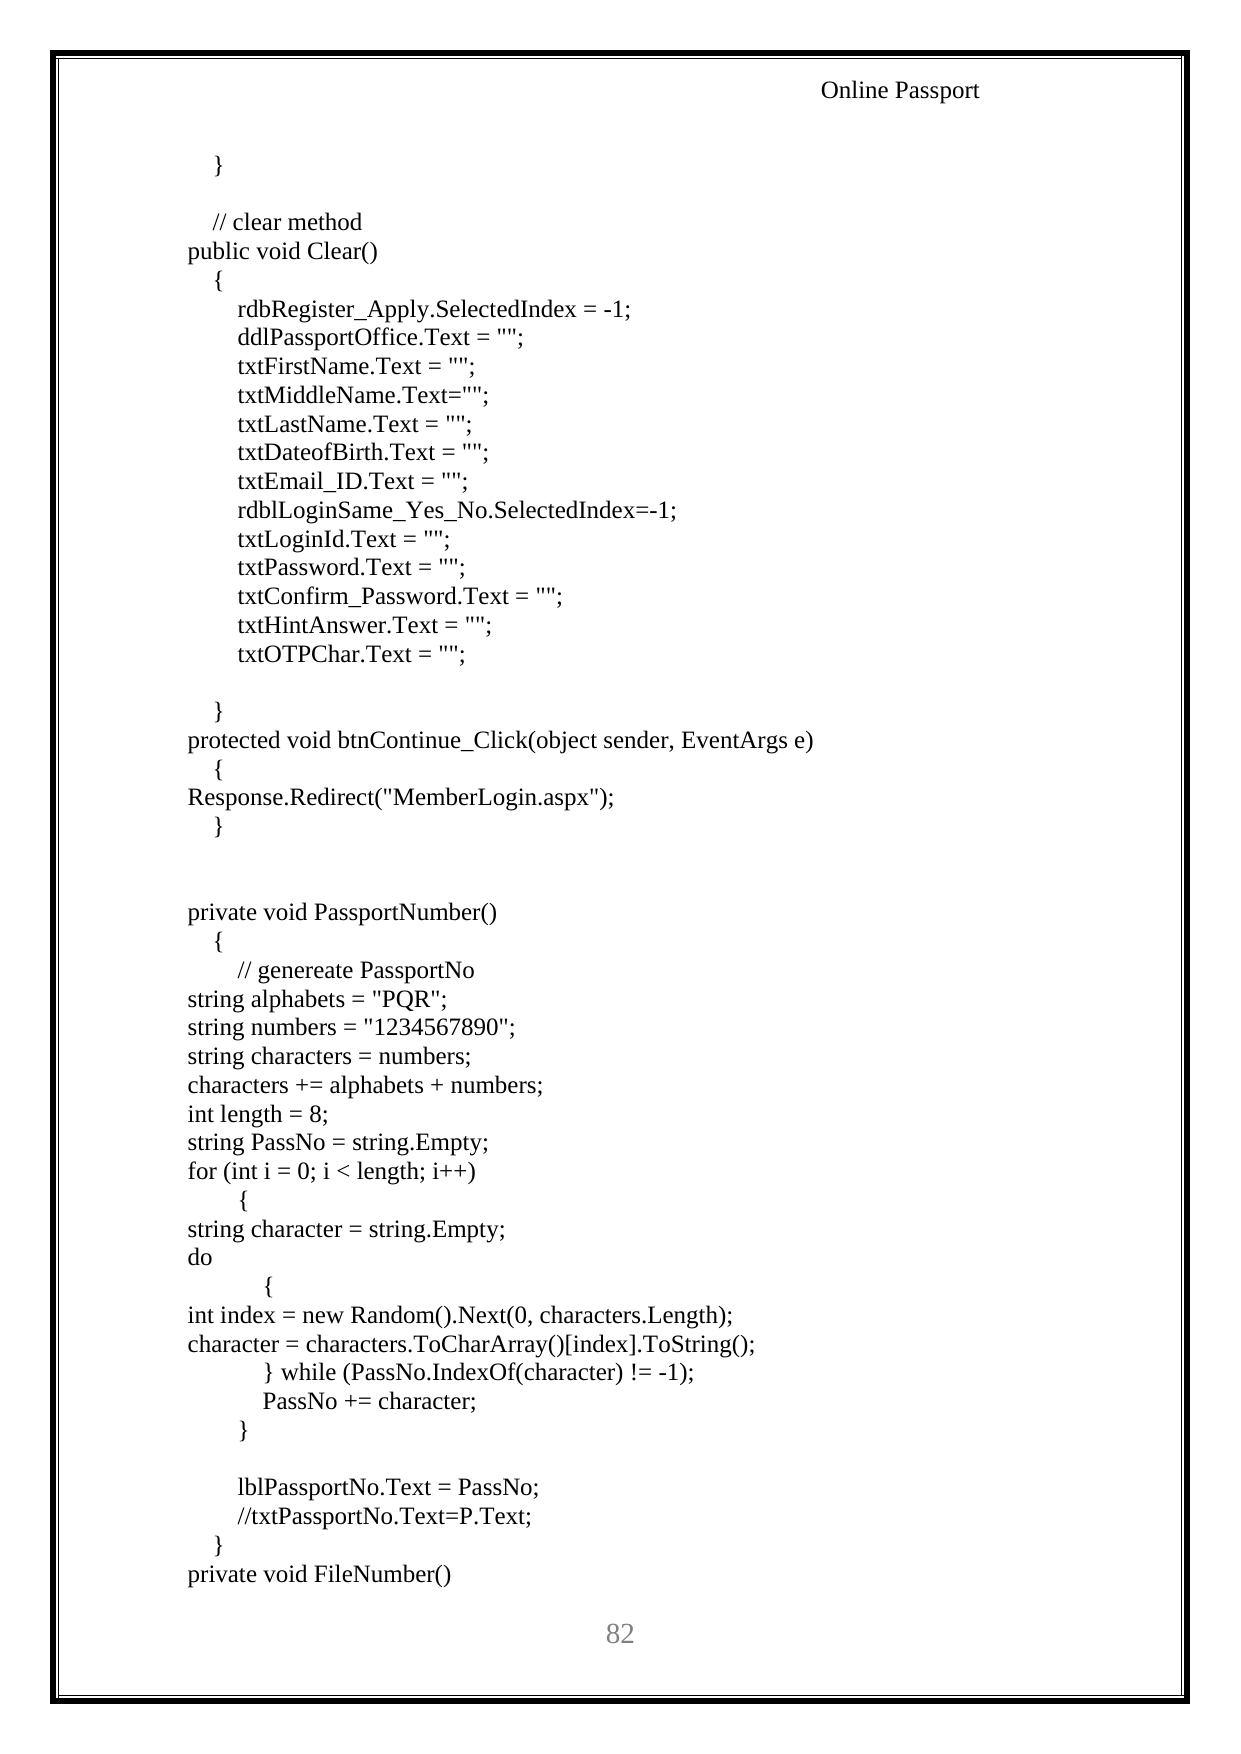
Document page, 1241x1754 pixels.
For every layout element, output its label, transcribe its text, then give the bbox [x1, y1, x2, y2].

text //txtPassportNo.Text=P.Text; [187, 1501, 1053, 1530]
text Response.Redirect("MemberLogin.aspx"); [187, 782, 1053, 811]
text { [187, 1185, 1053, 1214]
text txtEmail_ID.Text = ""; [187, 466, 1053, 495]
text string PassNo = string.Empty; [187, 1127, 1053, 1156]
text public void Clear() [187, 236, 1053, 265]
text string numbers = "1234567890"; [187, 1012, 1053, 1041]
text for (int i = 0; i < length; i++) [187, 1156, 1053, 1185]
text txtDateofBirth.Text = ""; [187, 437, 1053, 466]
text { [187, 1271, 1053, 1300]
text protected void btnContinue_Click(object sender, EventArgs e) [187, 725, 1053, 754]
text private void FileNumber() [187, 1559, 1053, 1587]
text txtConfirm_Password.Text = ""; [187, 581, 1053, 610]
text txtFirstName.Text = ""; [187, 351, 1053, 380]
text private void PassportNumber() [187, 897, 1053, 926]
text txtLoginId.Text = ""; [187, 524, 1053, 552]
text { [187, 265, 1053, 294]
text ddlPassportOffice.Text = ""; [187, 322, 1053, 351]
text int length = 8; [187, 1099, 1053, 1127]
text } [187, 696, 1053, 725]
text lblPassportNo.Text = PassNo; [187, 1472, 1053, 1501]
text txtHintAnswer.Text = ""; [187, 610, 1053, 639]
text rdbRegister_Apply.SelectedIndex = -1; [187, 294, 1053, 322]
text string alphabets = "PQR"; [187, 984, 1053, 1012]
text // clear method [187, 207, 1053, 236]
text string character = string.Empty; [187, 1214, 1053, 1242]
text } [187, 1530, 1053, 1559]
text txtMiddleName.Text=""; [187, 380, 1053, 409]
text { [187, 754, 1053, 782]
text character = characters.ToCharArray()[index].ToString(); [187, 1329, 1053, 1357]
text txtPassword.Text = ""; [187, 552, 1053, 581]
text } while (PassNo.IndexOf(character) != -1); [187, 1357, 1053, 1386]
text characters += alphabets + numbers; [187, 1070, 1053, 1099]
text int index = new Random().Next(0, characters.Length); [187, 1300, 1053, 1329]
text txtLastName.Text = ""; [187, 409, 1053, 437]
text } [187, 811, 1053, 840]
text // genereate PassportNo [187, 955, 1053, 984]
text string characters = numbers; [187, 1041, 1053, 1070]
text } [187, 150, 1053, 179]
text rdblLoginSame_Yes_No.SelectedIndex=-1; [187, 495, 1053, 524]
text do [187, 1242, 1053, 1271]
text } [187, 1415, 1053, 1444]
text txtOTPChar.Text = ""; [187, 639, 1053, 667]
text PassNo += character; [187, 1386, 1053, 1415]
text { [187, 926, 1053, 955]
